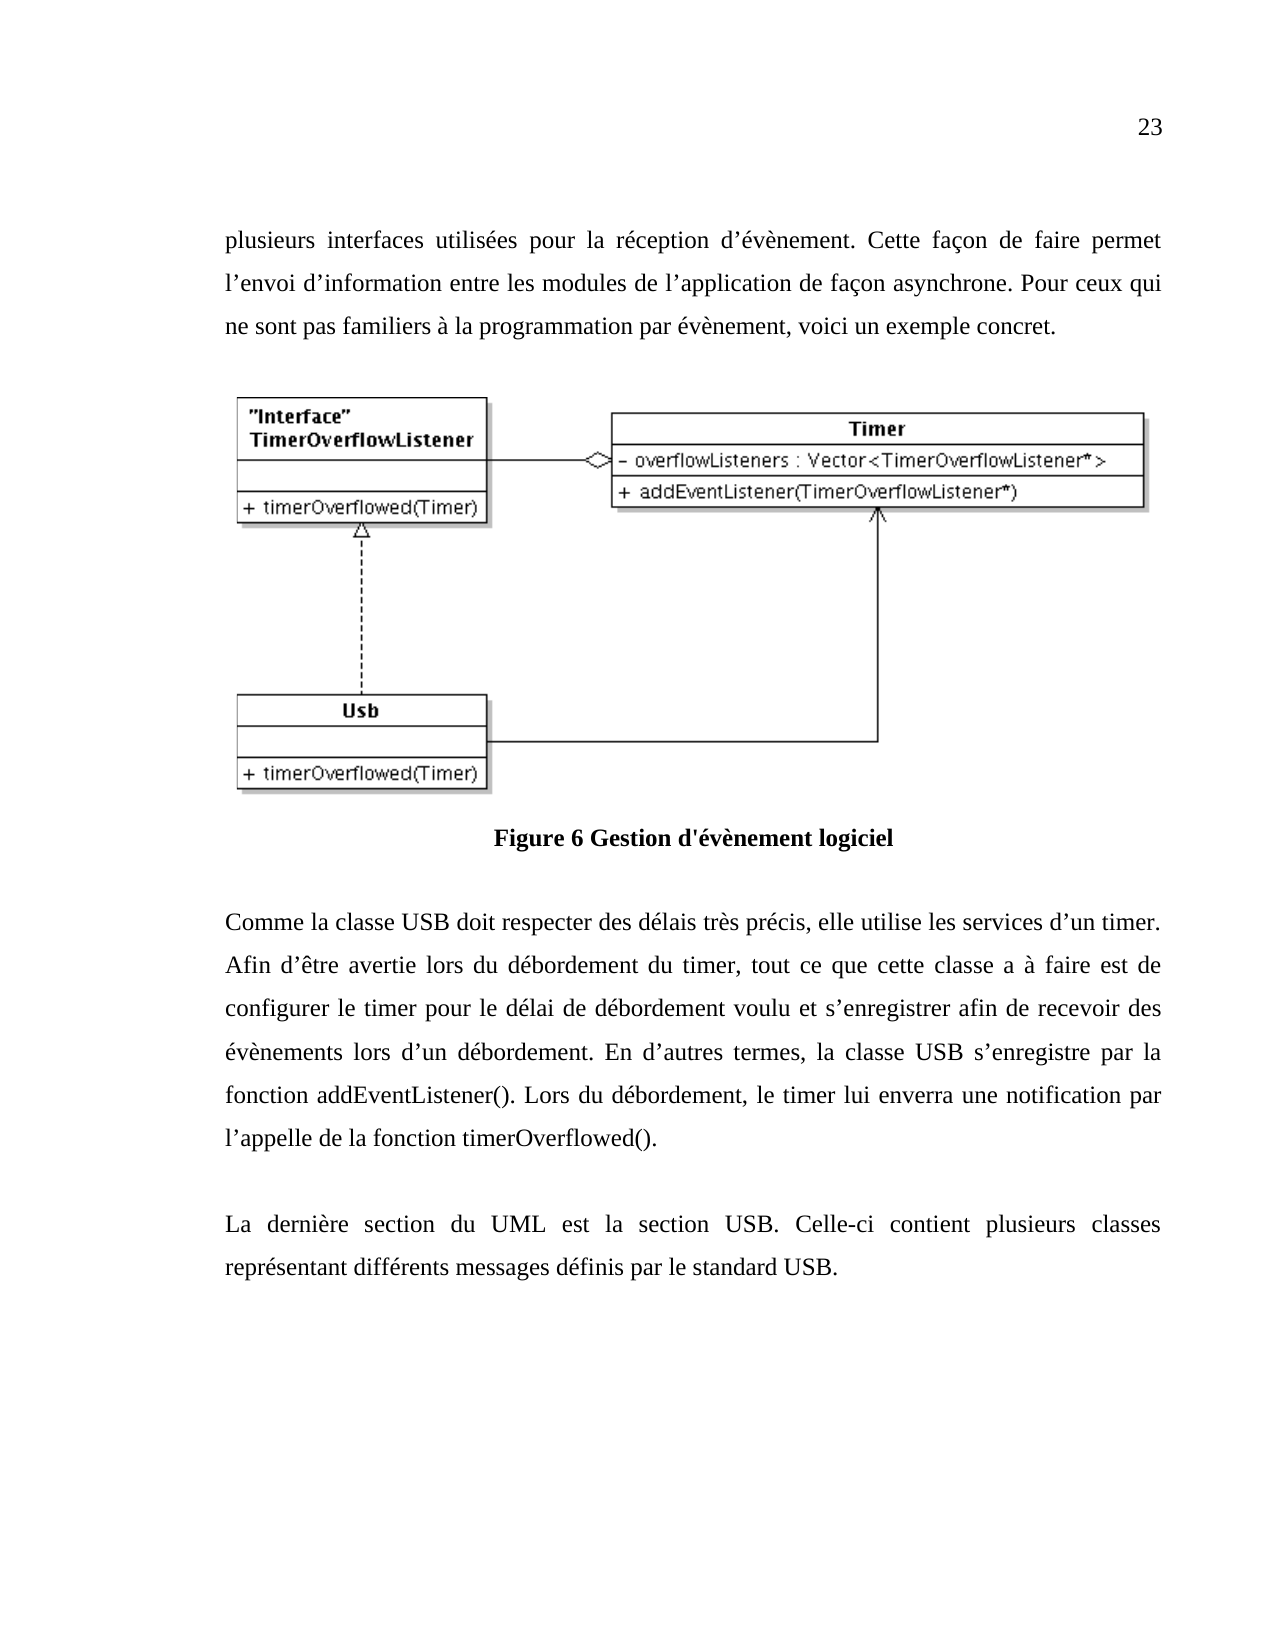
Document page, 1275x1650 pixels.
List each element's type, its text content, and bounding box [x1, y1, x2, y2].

text Comme la classe USB doit respecter des délais très précis, elle utilise les services d’un timer. Afin d’être avertie lors du débordement du timer, tout ce que cette classe a à faire est de configurer le timer pour le délai de débordement voulu et s’enregistrer afin de recevoir des évènements lors d’un débordement. En d’autres termes, la classe USB s’enregistre par la fonction addEventListener(). Lors du débordement, le timer lui enverra une notification par l’appelle de la fonction timerOverflowed(). [225, 907, 1162, 1152]
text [225, 225, 1162, 340]
picture [236, 397, 1151, 796]
text La dernière section du UML est la section USB. Celle-ci contient plusieurs classes représentant différents messages définis par le standard USB. [225, 1209, 1162, 1281]
